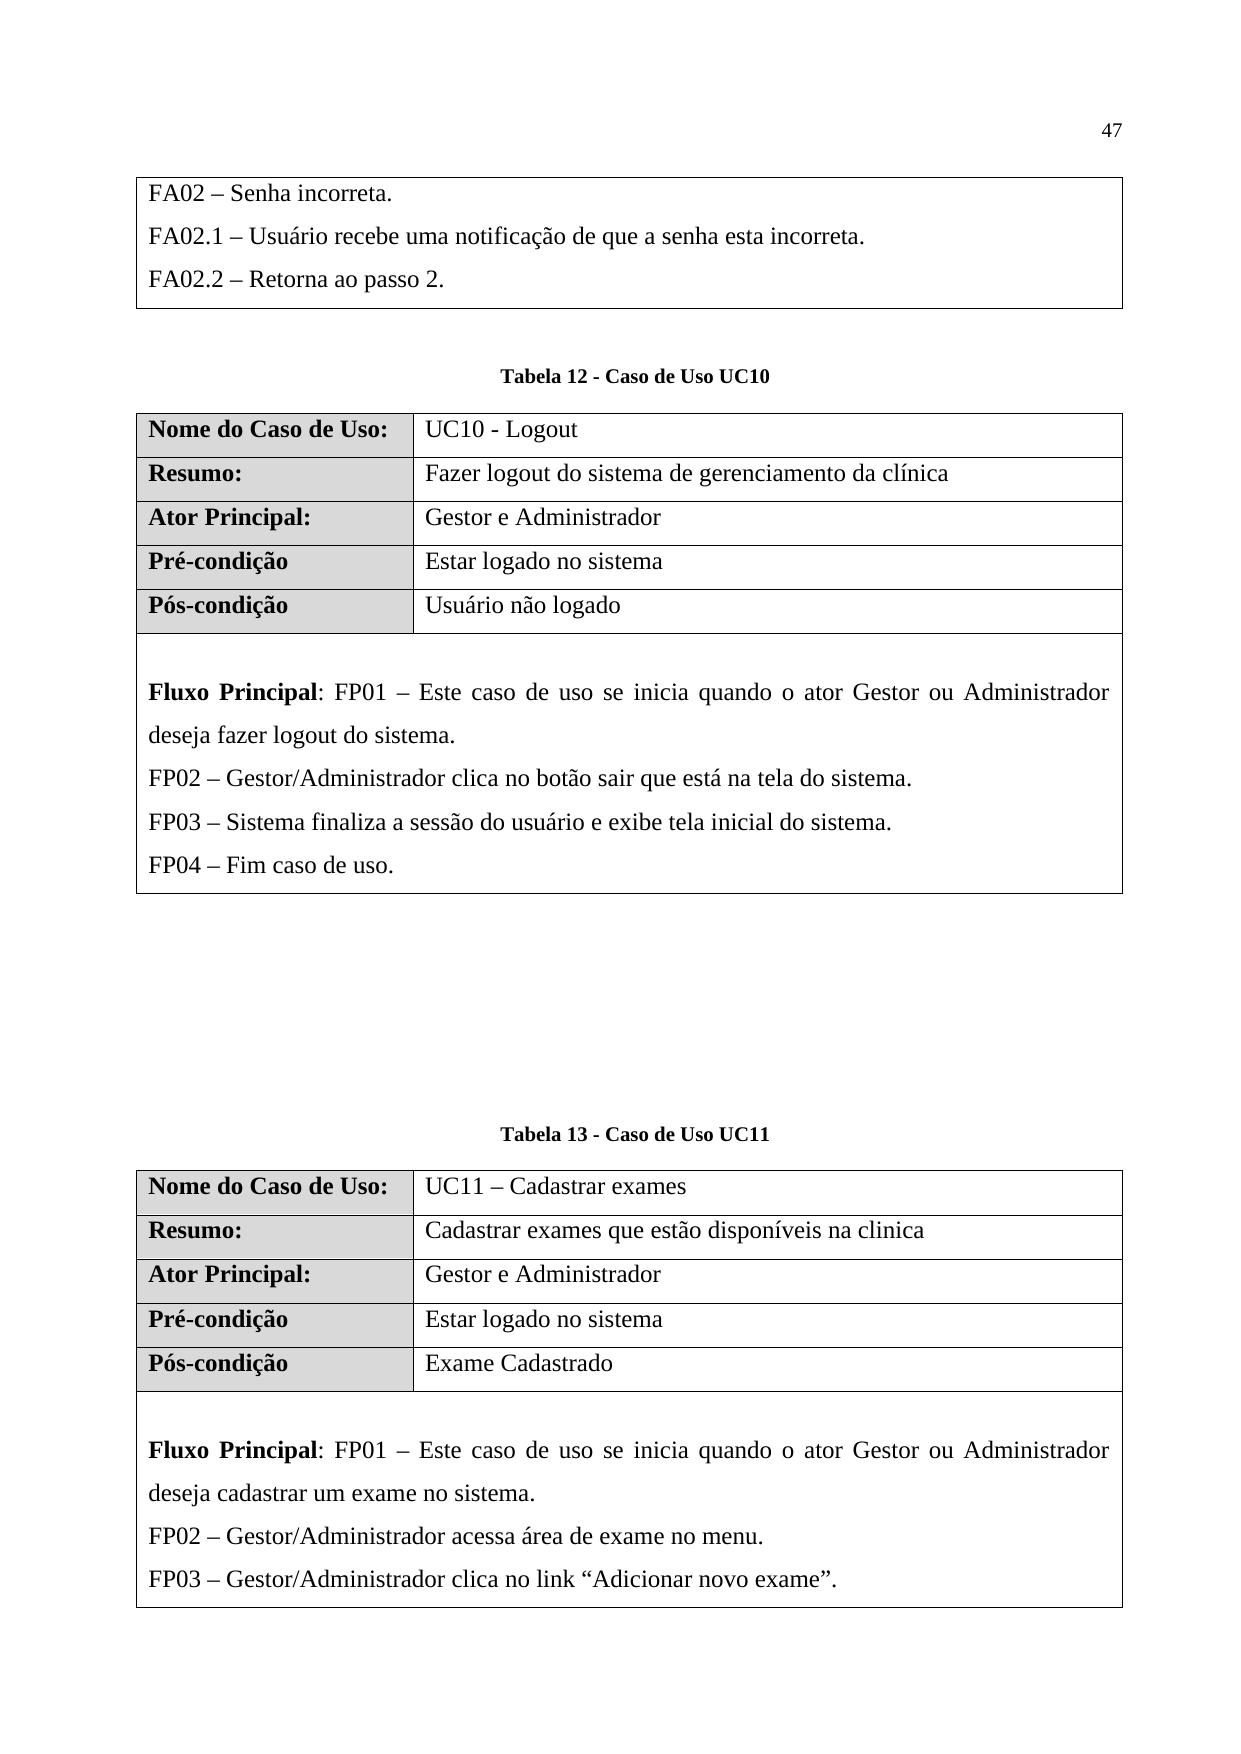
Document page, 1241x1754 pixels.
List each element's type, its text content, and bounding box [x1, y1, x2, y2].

table_cell Resumo: [137, 458, 413, 501]
table_cell Fazer logout do sistema de gerenciamento da clínica [414, 458, 1122, 501]
table_cell Ator Principal: [137, 502, 413, 545]
table_cell Usuário não logado [414, 590, 1122, 633]
table_cell Resumo: [137, 1216, 413, 1258]
table_cell Gestor e Administrador [414, 1260, 1122, 1303]
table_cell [137, 178, 1122, 307]
table_cell Pós-condição [137, 590, 413, 633]
table_cell Gestor e Administrador [414, 502, 1122, 545]
table_cell Cadastrar exames que estão disponíveis na clinica [414, 1216, 1122, 1258]
table_cell Exame Cadastrado [414, 1348, 1122, 1391]
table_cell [137, 1392, 1122, 1607]
table_cell Pré-condição [137, 546, 413, 589]
table_cell Ator Principal: [137, 1260, 413, 1303]
table_cell Pós-condição [137, 1348, 413, 1391]
table_header Nome do Caso de Uso: [137, 1171, 413, 1214]
table_cell Estar logado no sistema [414, 1304, 1122, 1347]
table_cell Estar logado no sistema [414, 546, 1122, 589]
table_header Nome do Caso de Uso: [137, 414, 413, 457]
table_cell Fluxo Principal: FP01 – Este caso de uso se inicia quando o ator Gestor ou Administrador deseja fazer logout do sistema. FP02 – Gestor/Administrador clica no botão sair que está na tela do sistema. FP03 – Sistema finaliza a sessão do usuário e exibe tela inicial do sistema. FP04 – Fim caso de uso. [137, 634, 1122, 893]
table_header UC10 - Logout [414, 414, 1122, 457]
table_cell Pré-condição [137, 1304, 413, 1347]
table_header UC11 – Cadastrar exames [414, 1171, 1122, 1214]
